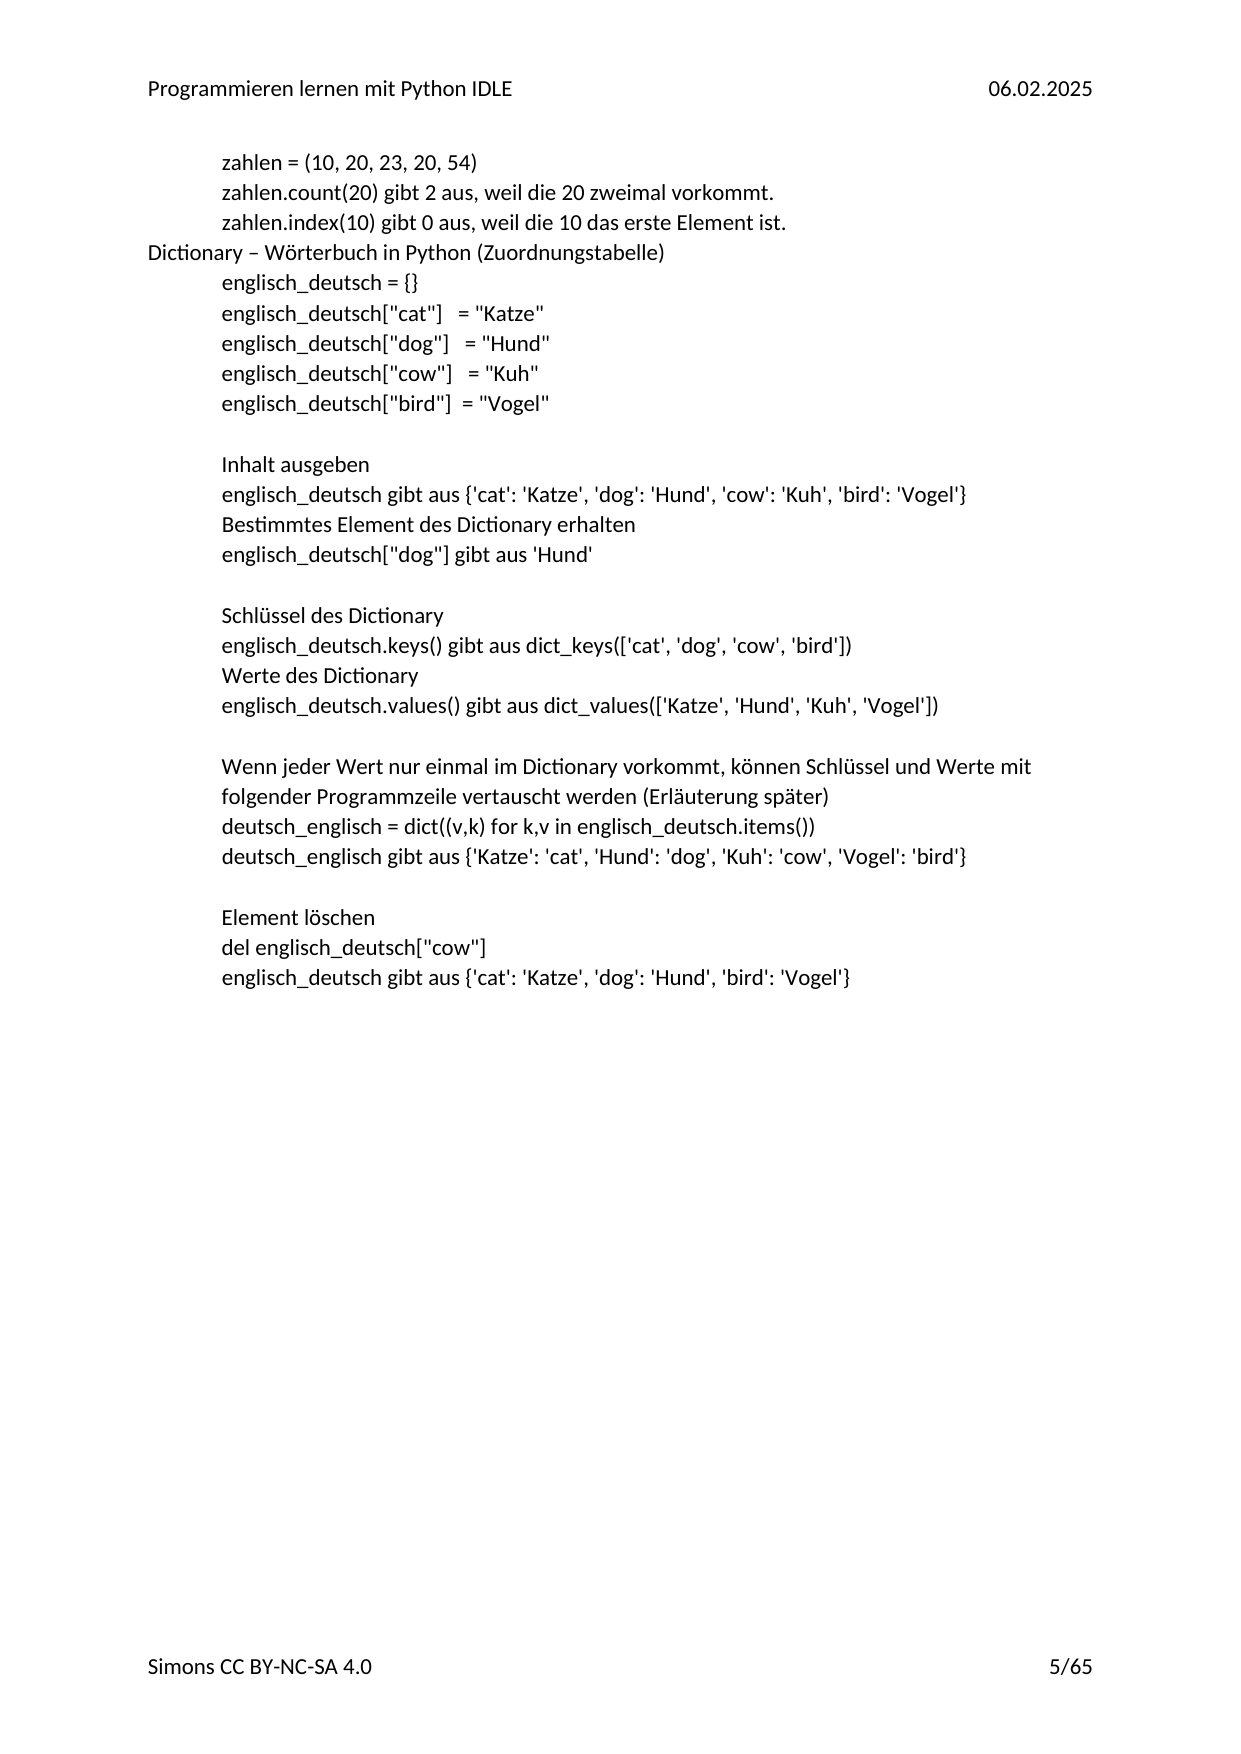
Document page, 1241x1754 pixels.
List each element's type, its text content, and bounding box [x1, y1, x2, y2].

text englisch_deutsch["dog"] gibt aus 'Hund' [148, 540, 1092, 568]
text englisch_deutsch["cat"] = "Katze" englisch_deutsch["dog"] = "Hund" englisch_deutsch["cow"] = "Kuh" englisch_deutsch["bird"] = "Vogel" [221, 299, 1092, 417]
text Werte des Dictionary [148, 661, 1092, 689]
text Schlüssel des Dictionary englisch_deutsch.keys() gibt aus dict_keys(['cat', 'dog', 'cow', 'bird']) [221, 601, 1092, 659]
text Element löschen [148, 903, 1092, 931]
text englisch_deutsch.values() gibt aus dict_values(['Katze', 'Hund', 'Kuh', 'Vogel']) [148, 691, 1092, 719]
text Bestimmtes Element des Dictionary erhalten [148, 510, 1092, 538]
text Wenn jeder Wert nur einmal im Dictionary vorkommt, können Schlüssel und Werte mit folgender Programmzeile vertauscht werden (Erläuterung später) [221, 752, 1092, 810]
text englisch_deutsch gibt aus {'cat': 'Katze', 'dog': 'Hund', 'cow': 'Kuh', 'bird': 'Vogel'} [148, 480, 1092, 508]
text Inhalt ausgeben [148, 450, 1092, 478]
text englisch_deutsch = {} [148, 268, 1092, 297]
text Dictionary – Wörterbuch in Python (Zuordnungstabelle) [148, 238, 1092, 266]
text deutsch_englisch = dict((v,k) for k,v in englisch_deutsch.items()) [148, 812, 1092, 840]
text zahlen = (10, 20, 23, 20, 54) zahlen.count(20) gibt 2 aus, weil die 20 zweimal vorkommt. zahlen.index(10) gibt 0 aus, weil die 10 das erste Element ist. [148, 148, 1092, 236]
text del englisch_deutsch["cow"] englisch_deutsch gibt aus {'cat': 'Katze', 'dog': 'Hund', 'bird': 'Vogel'} [148, 933, 1092, 991]
text deutsch_englisch gibt aus {'Katze': 'cat', 'Hund': 'dog', 'Kuh': 'cow', 'Vogel': 'bird'} [148, 842, 1092, 871]
